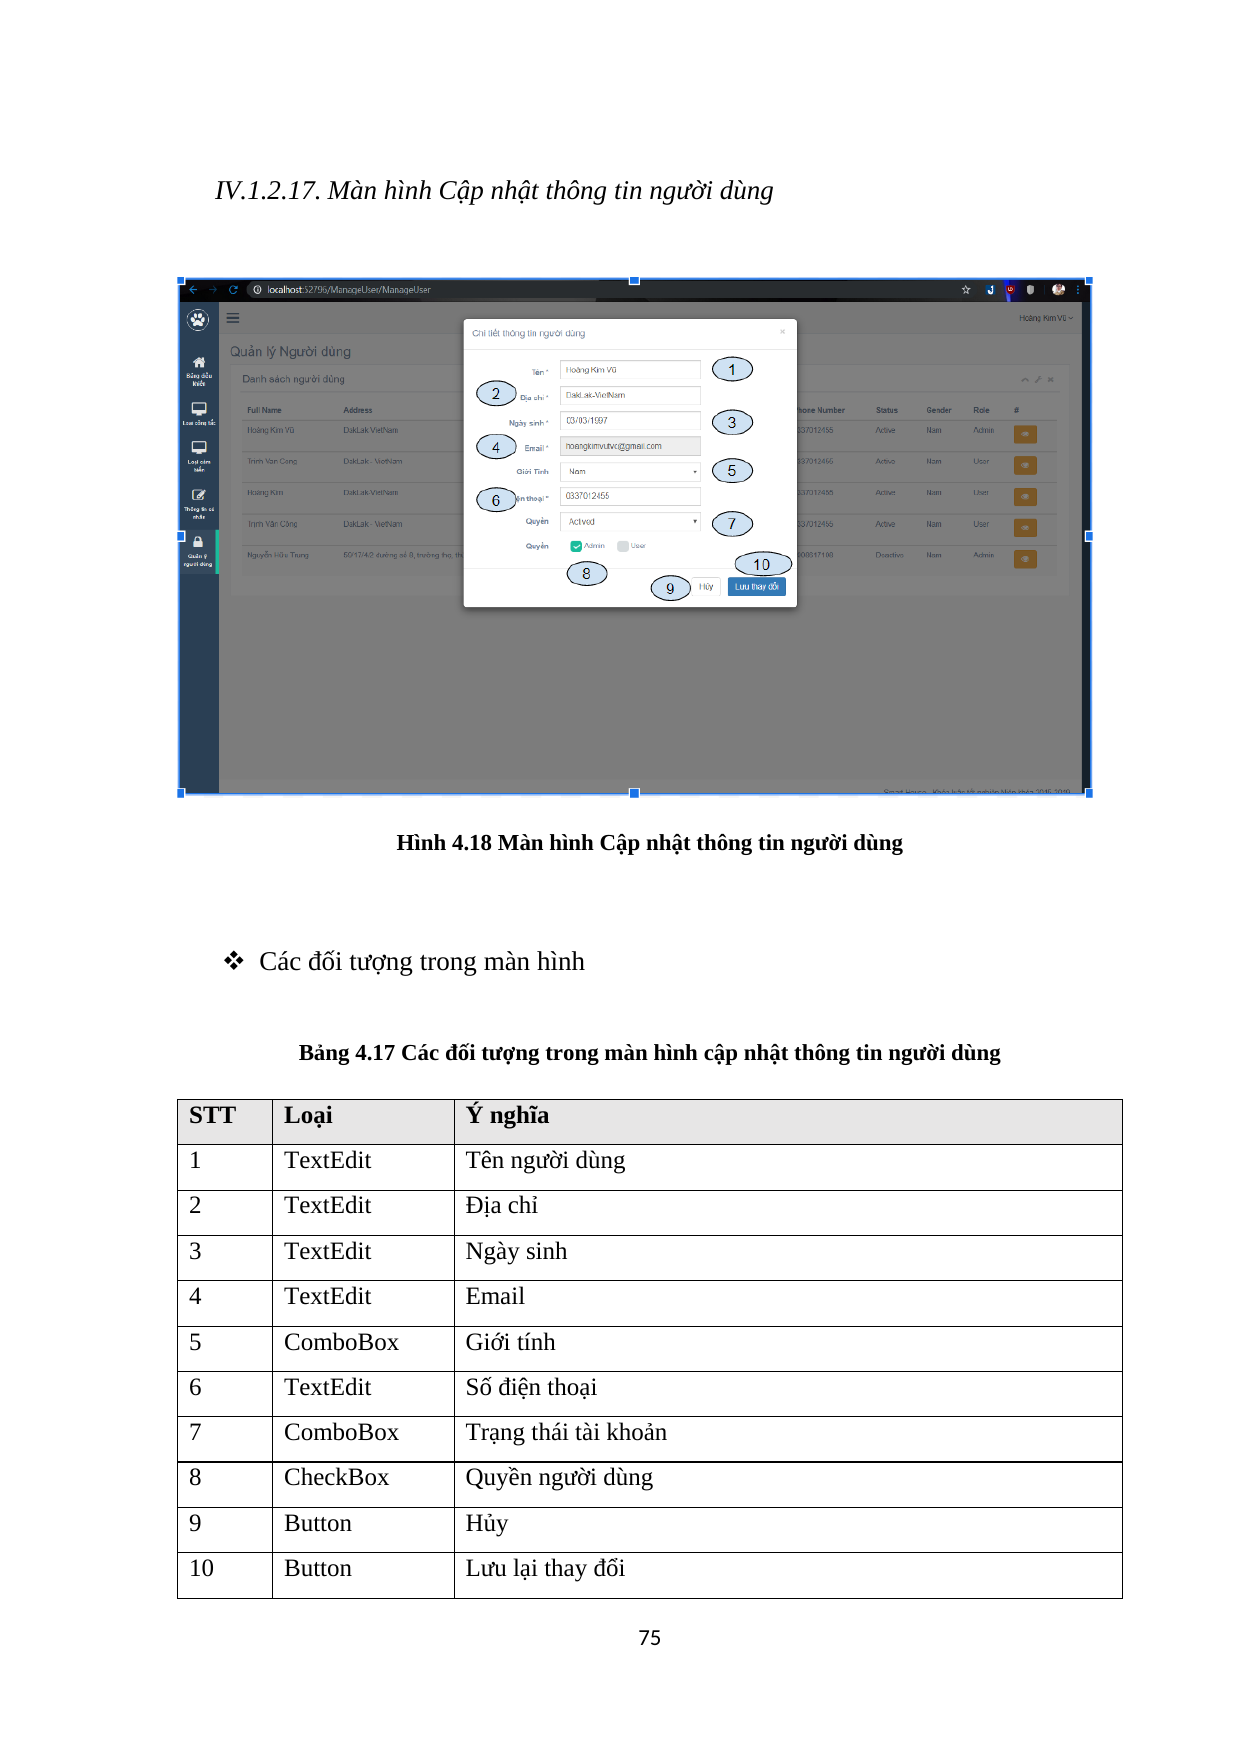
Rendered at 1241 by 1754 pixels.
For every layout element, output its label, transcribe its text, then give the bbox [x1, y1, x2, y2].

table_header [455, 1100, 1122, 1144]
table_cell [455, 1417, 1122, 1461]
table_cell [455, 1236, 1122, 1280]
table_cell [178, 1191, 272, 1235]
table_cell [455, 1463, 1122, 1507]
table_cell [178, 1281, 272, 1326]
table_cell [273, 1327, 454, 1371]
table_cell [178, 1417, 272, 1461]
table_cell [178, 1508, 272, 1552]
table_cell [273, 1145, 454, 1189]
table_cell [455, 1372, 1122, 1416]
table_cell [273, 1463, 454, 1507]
picture [177, 277, 1093, 798]
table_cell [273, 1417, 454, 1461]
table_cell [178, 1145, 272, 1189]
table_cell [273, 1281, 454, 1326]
text Màn hình Cập nhật thông tin người dùng [215, 174, 1122, 205]
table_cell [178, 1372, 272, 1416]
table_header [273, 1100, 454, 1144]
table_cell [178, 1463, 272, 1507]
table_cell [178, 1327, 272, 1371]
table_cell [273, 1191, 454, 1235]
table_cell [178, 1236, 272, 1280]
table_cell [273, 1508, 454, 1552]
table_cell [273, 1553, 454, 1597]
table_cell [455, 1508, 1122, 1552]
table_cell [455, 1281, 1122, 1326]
text Bảng 4.17 Các đối tượng trong màn hình cập nhật thông tin người dùng [177, 1039, 1122, 1065]
list Các đối tượng trong màn hình [222, 945, 1122, 976]
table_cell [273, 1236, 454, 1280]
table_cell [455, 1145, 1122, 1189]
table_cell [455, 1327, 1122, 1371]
text Hình 4.18 Màn hình Cập nhật thông tin người dùng [177, 829, 1122, 855]
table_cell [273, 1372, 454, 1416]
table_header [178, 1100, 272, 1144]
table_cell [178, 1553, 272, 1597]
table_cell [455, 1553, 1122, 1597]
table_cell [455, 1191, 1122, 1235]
